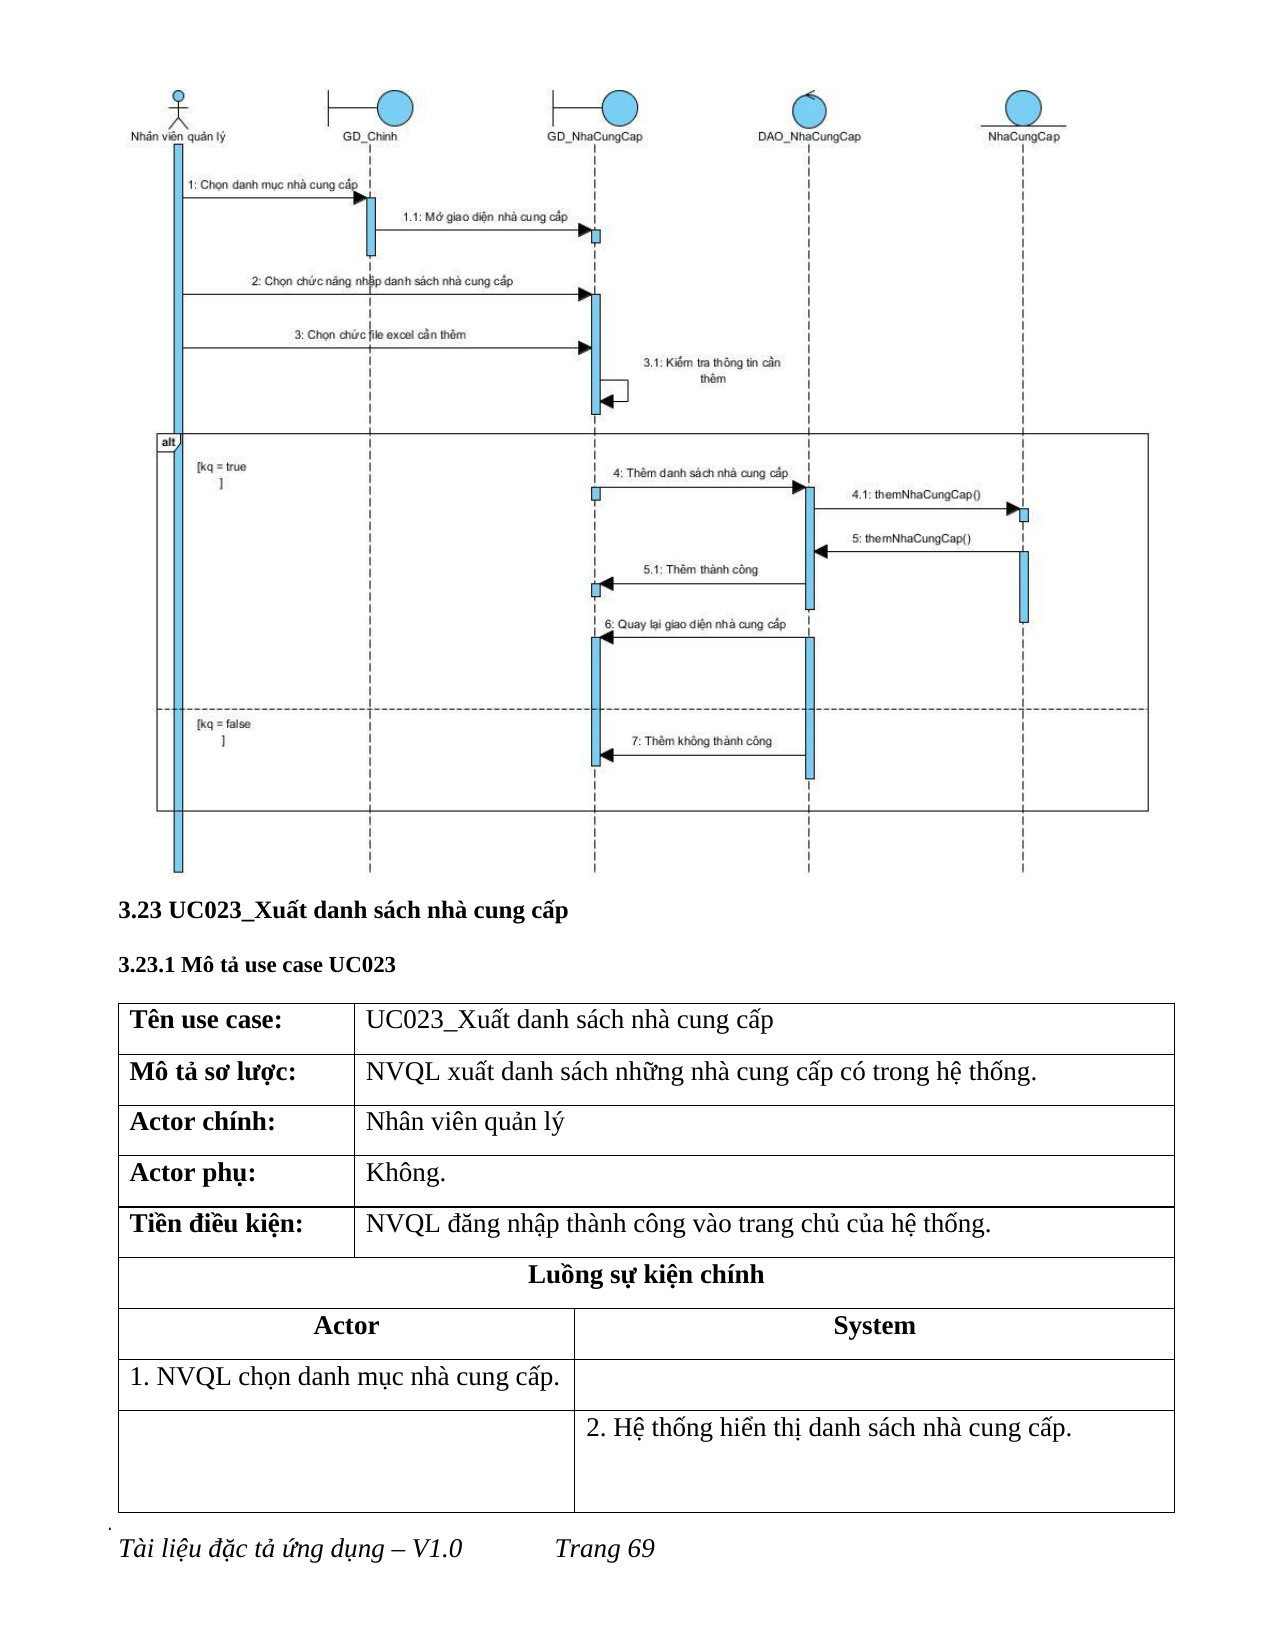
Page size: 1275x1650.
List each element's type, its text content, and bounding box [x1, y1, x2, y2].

table_cell [575, 1360, 1174, 1410]
table_cell Nhân viên quản lý [355, 1106, 1174, 1155]
subtitle 3.23 UC023_Xuất danh sách nhà cung cấp [118, 895, 1186, 924]
table_header Tên use case: [119, 1004, 354, 1053]
picture [118, 88, 1152, 877]
table_cell Mô tả sơ lược: [119, 1055, 354, 1104]
table_cell NVQL xuất danh sách những nhà cung cấp có trong hệ thống. [355, 1055, 1174, 1104]
table_cell [119, 1411, 574, 1512]
table_header UC023_Xuất danh sách nhà cung cấp [355, 1004, 1174, 1053]
table_cell Actor [119, 1309, 574, 1359]
table_cell NVQL đăng nhập thành công vào trang chủ của hệ thống. [355, 1208, 1174, 1257]
table_cell Luồng sự kiện chính [119, 1258, 1174, 1308]
table_cell Tiền điều kiện: [119, 1208, 354, 1257]
subtitle 3.23.1 Mô tả use case UC023 [118, 951, 1186, 977]
table_cell 1. NVQL chọn danh mục nhà cung cấp. [119, 1360, 574, 1410]
table_cell Không. [355, 1156, 1174, 1206]
table_cell 2. Hệ thống hiển thị danh sách nhà cung cấp. [575, 1411, 1174, 1512]
table_cell Actor phụ: [119, 1156, 354, 1206]
table_cell System [575, 1309, 1174, 1359]
table_cell Actor chính: [119, 1106, 354, 1155]
